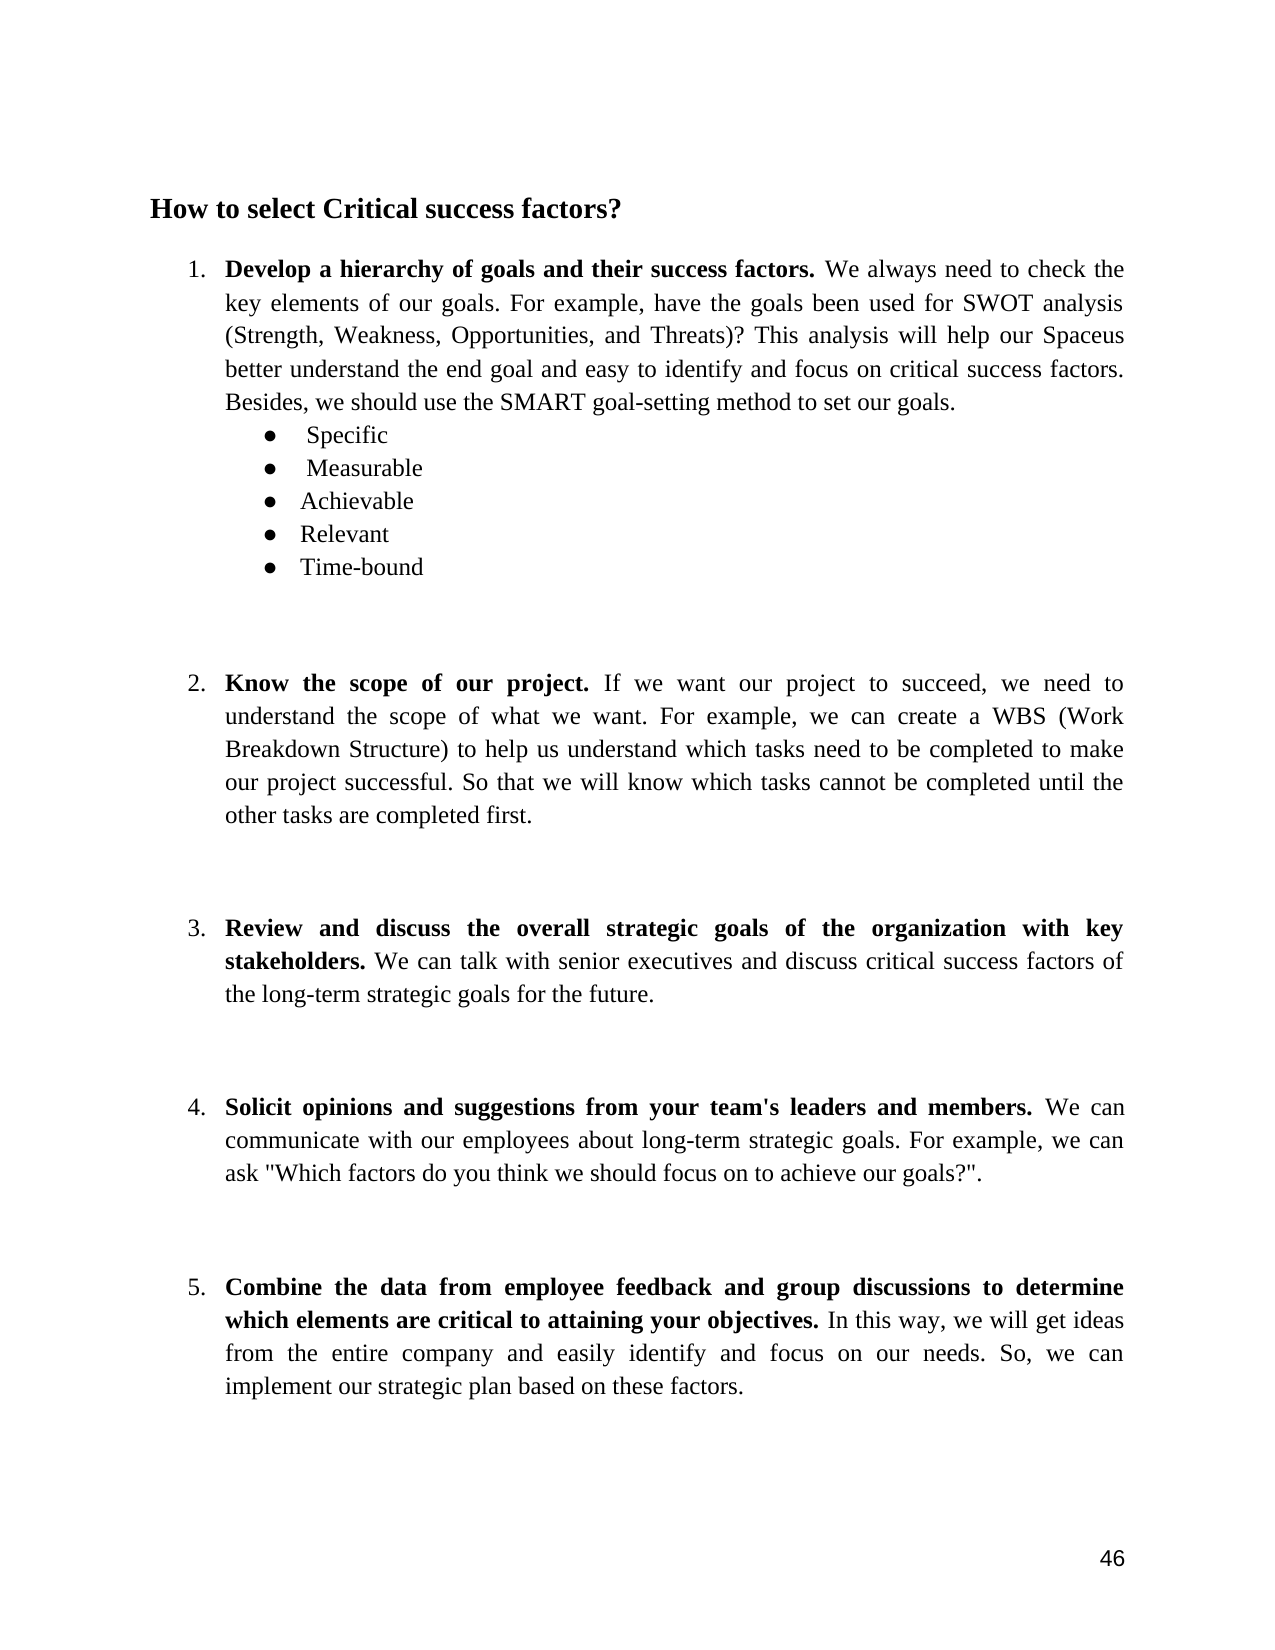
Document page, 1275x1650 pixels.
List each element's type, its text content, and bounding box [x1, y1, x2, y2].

list Achievable [262, 486, 1125, 514]
list Relevant [262, 519, 1125, 547]
list Develop a hierarchy of goals and their success factors. We always need to check the key elements of our goals. For example, have the goals been used for SWOT analysis (Strength, Weakness, Opportunities, and Threats)? This analysis will help our Spaceus better understand the end goal and easy to identify and focus on critical success factors. Besides, we should use the SMART goal-setting method to set our goals. [187, 254, 1125, 415]
list Solicit opinions and suggestions from your team's leaders and members. We can communicate with our employees about long-term strategic goals. For example, we can ask "Which factors do you think we should focus on to achieve our goals?". [187, 1092, 1125, 1187]
list Specific [262, 420, 1125, 448]
list Time-bound [262, 552, 1125, 581]
subtitle How to select Critical success factors? [150, 191, 1125, 224]
list Know the scope of our project. If we want our project to succeed, we need to understand the scope of what we want. For example, we can create a WBS (Work Breakdown Structure) to help us understand which tasks need to be completed to make our project successful. So that we will know which tasks cannot be completed until the other tasks are completed first. [187, 668, 1125, 829]
list Measurable [262, 453, 1125, 481]
list Combine the data from employee feedback and group discussions to determine which elements are critical to attaining your objectives. In this way, we will get ideas from the entire company and easily identify and focus on our needs. So, we can implement our strategic plan based on these factors. [187, 1272, 1125, 1399]
list Review and discuss the overall strategic goals of the organization with key stakeholders. We can talk with senior executives and discuss critical success factors of the long-term strategic goals for the future. [187, 913, 1125, 1008]
